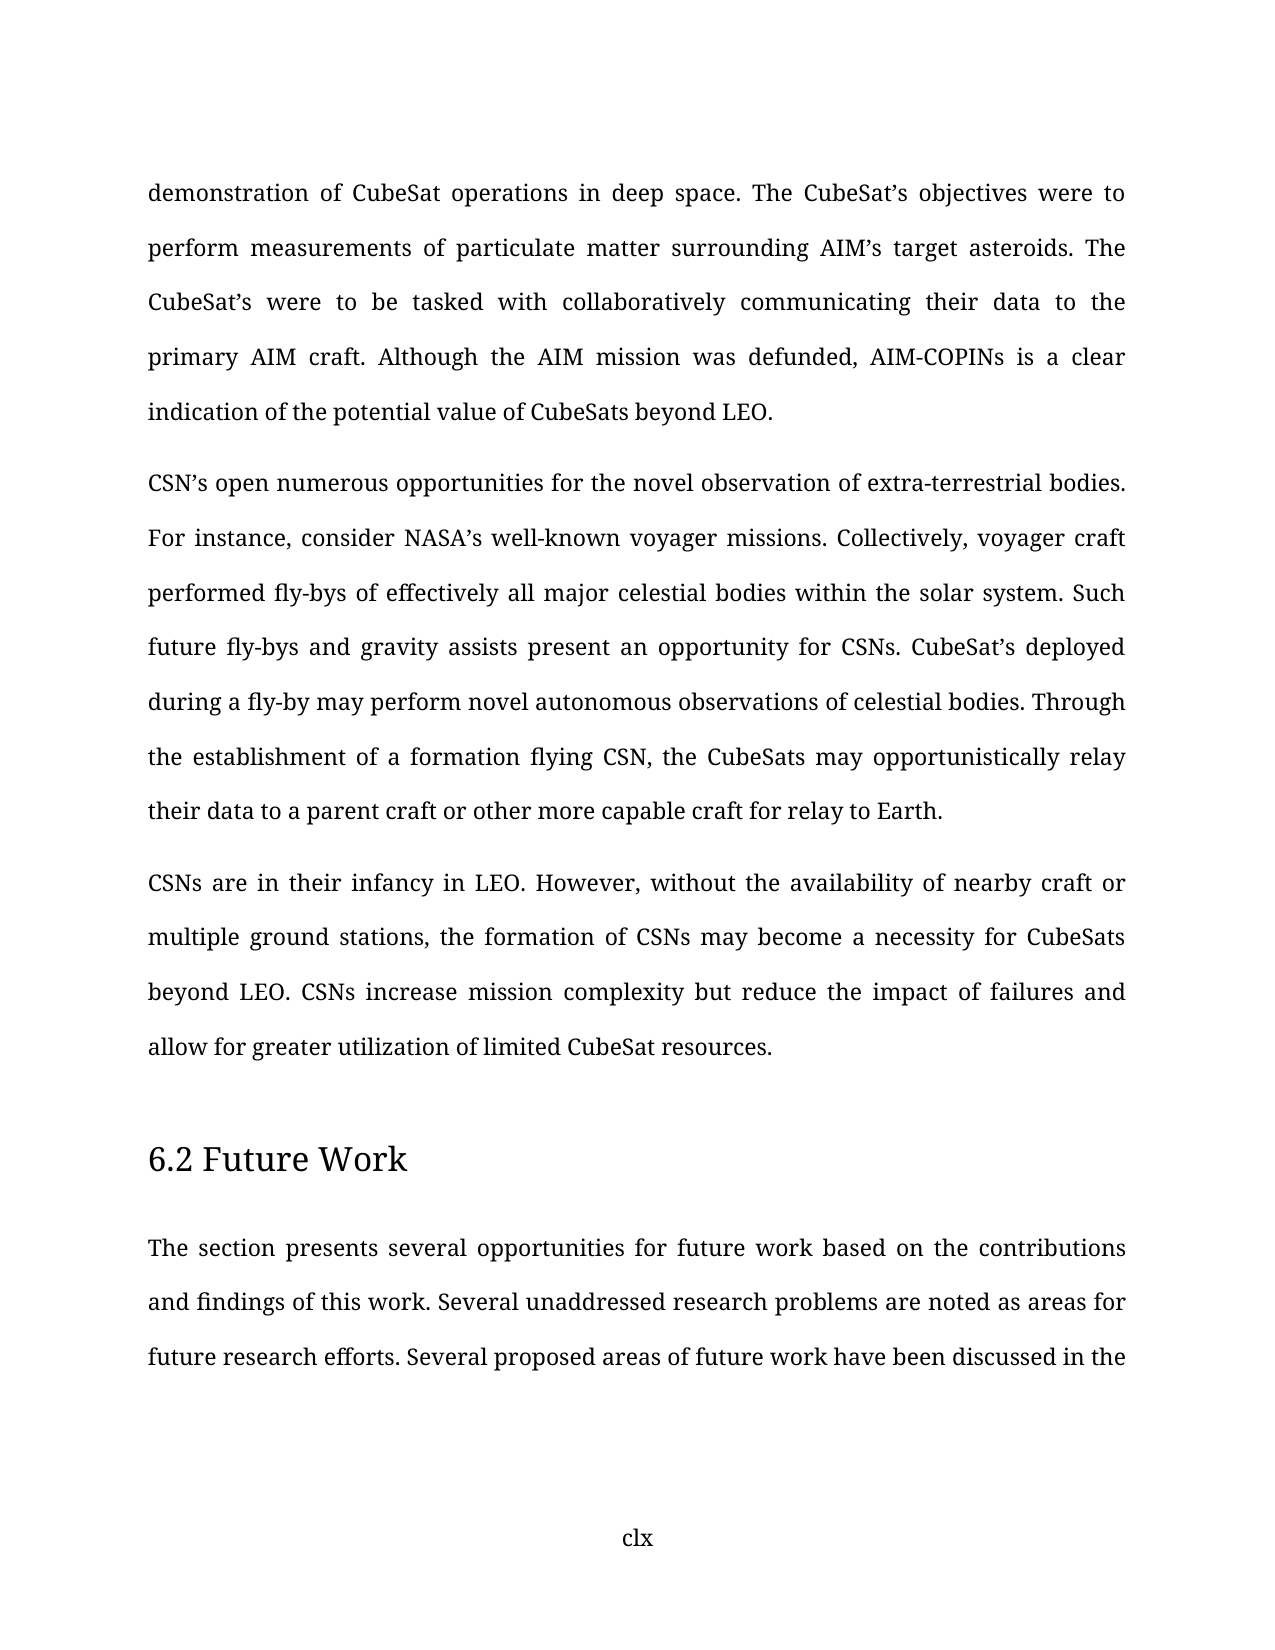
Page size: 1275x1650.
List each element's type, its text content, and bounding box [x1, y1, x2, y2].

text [148, 1231, 1127, 1372]
text CSNs are in their infancy in LEO. However, without the availability of nearby craft or multiple ground stations, the formation of CSNs may become a necessity for CubeSats beyond LEO. CSNs increase mission complexity but reduce the impact of failures and allow for greater utilization of limited CubeSat resources. [148, 867, 1127, 1062]
subtitle Future Work [148, 1135, 1127, 1181]
text CSN’s open numerous opportunities for the novel observation of extra-terrestrial bodies. For instance, consider NASA’s well-known voyager missions. Collectively, voyager craft performed fly-bys of effectively all major celestial bodies within the solar system. Such future fly-bys and gravity assists present an opportunity for CSNs. CubeSat’s deployed during a fly-by may perform novel autonomous observations of celestial bodies. Through the establishment of a formation flying CSN, the CubeSats may opportunistically relay their data to a parent craft or other more capable craft for relay to Earth. [148, 467, 1127, 826]
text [148, 177, 1127, 427]
